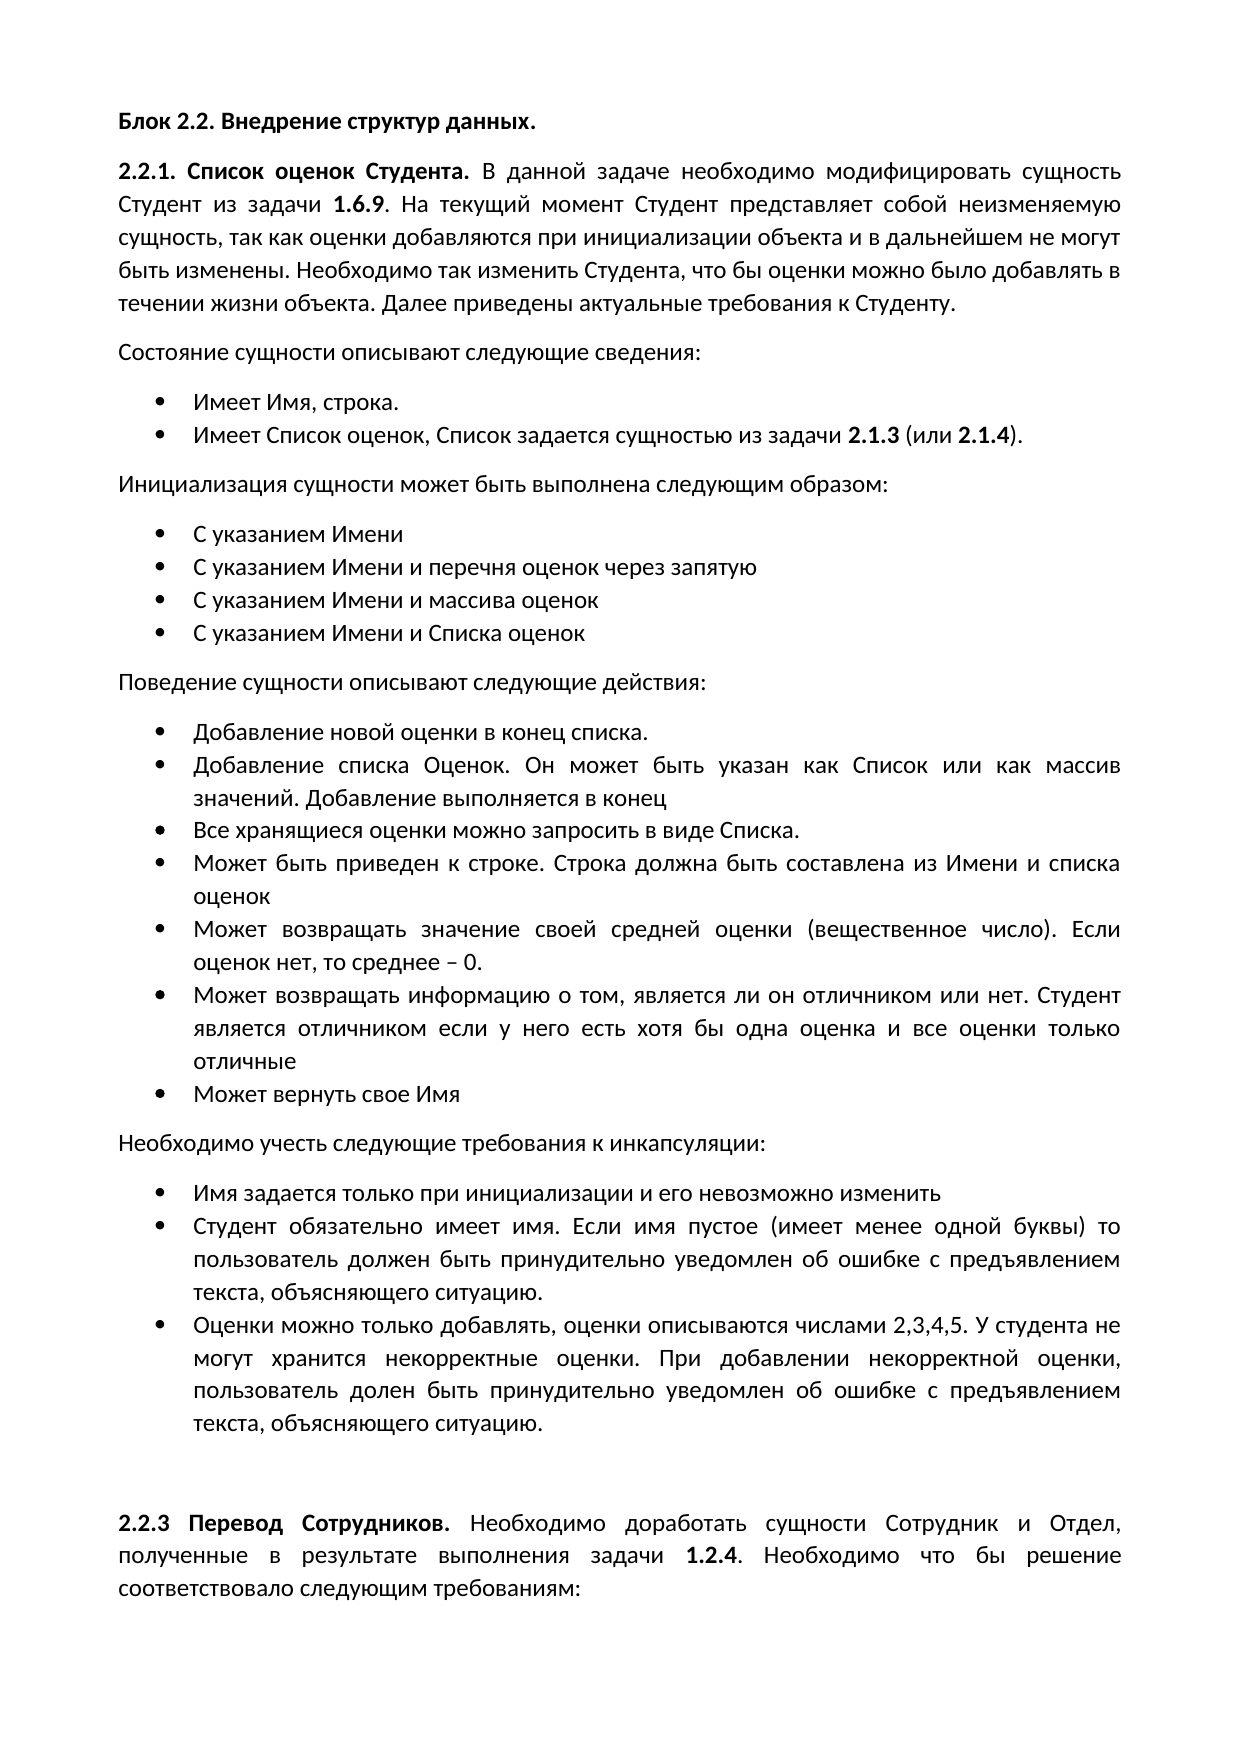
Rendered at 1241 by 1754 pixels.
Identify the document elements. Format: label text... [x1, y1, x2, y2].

text Состояние сущности описывают следующие сведения: [118, 336, 1122, 367]
list С указанием Имени и перечня оценок через запятую [156, 551, 1122, 581]
text 2.2.3 Перевод Сотрудников. Необходимо доработать сущности Сотрудник и Отдел, полученные в результате выполнения задачи 1.2.4. Необходимо что бы решение соответствовало следующим требованиям: [118, 1507, 1122, 1603]
list Может возвращать информацию о том, является ли он отличником или нет. Студент является отличником если у него есть хотя бы одна оценка и все оценки только отличные [156, 979, 1122, 1076]
list С указанием Имени и Списка оценок [156, 617, 1122, 647]
text 2.2.1. Список оценок Студента. В данной задаче необходимо модифицировать сущность Студент из задачи 1.6.9. На текущий момент Студент представляет собой неизменяемую сущность, так как оценки добавляются при инициализации объекта и в дальнейшем не могут быть изменены. Необходимо так изменить Студента, что бы оценки можно было добавлять в течении жизни объекта. Далее приведены актуальные требования к Студенту. [118, 155, 1122, 317]
list Может быть приведен к строке. Строка должна быть составлена из Имени и списка оценок [156, 848, 1122, 911]
list С указанием Имени [156, 518, 1122, 548]
list Может вернуть свое Имя [156, 1078, 1122, 1108]
text Инициализация сущности может быть выполнена следующим образом: [118, 468, 1122, 499]
text Блок 2.2. Внедрение структур данных. [118, 106, 1122, 136]
list Имеет Список оценок, Список задается сущностью из задачи 2.1.3 (или 2.1.4). [156, 419, 1122, 449]
text Поведение сущности описывают следующие действия: [118, 666, 1122, 697]
list Имя задается только при инициализации и его невозможно изменить [156, 1177, 1122, 1208]
list Имеет Имя, строка. [156, 386, 1122, 416]
list Все хранящиеся оценки можно запросить в виде Списка. [156, 815, 1122, 845]
list Может возвращать значение своей средней оценки (вещественное число). Если оценок нет, то среднее – 0. [156, 913, 1122, 977]
list Добавление списка Оценок. Он может быть указан как Список или как массив значений. Добавление выполняется в конец [156, 749, 1122, 812]
list Студент обязательно имеет имя. Если имя пустое (имеет менее одной буквы) то пользователь должен быть принудительно уведомлен об ошибке с предъявлением текста, объясняющего ситуацию. [156, 1210, 1122, 1306]
list Добавление новой оценки в конец списка. [156, 716, 1122, 746]
text Необходимо учесть следующие требования к инкапсуляции: [118, 1128, 1122, 1158]
list Оценки можно только добавлять, оценки описываются числами 2,3,4,5. У студента не могут хранится некорректные оценки. При добавлении некорректной оценки, пользователь долен быть принудительно уведомлен об ошибке с предъявлением текста, объясняющего ситуацию. [156, 1309, 1122, 1438]
list С указанием Имени и массива оценок [156, 584, 1122, 614]
